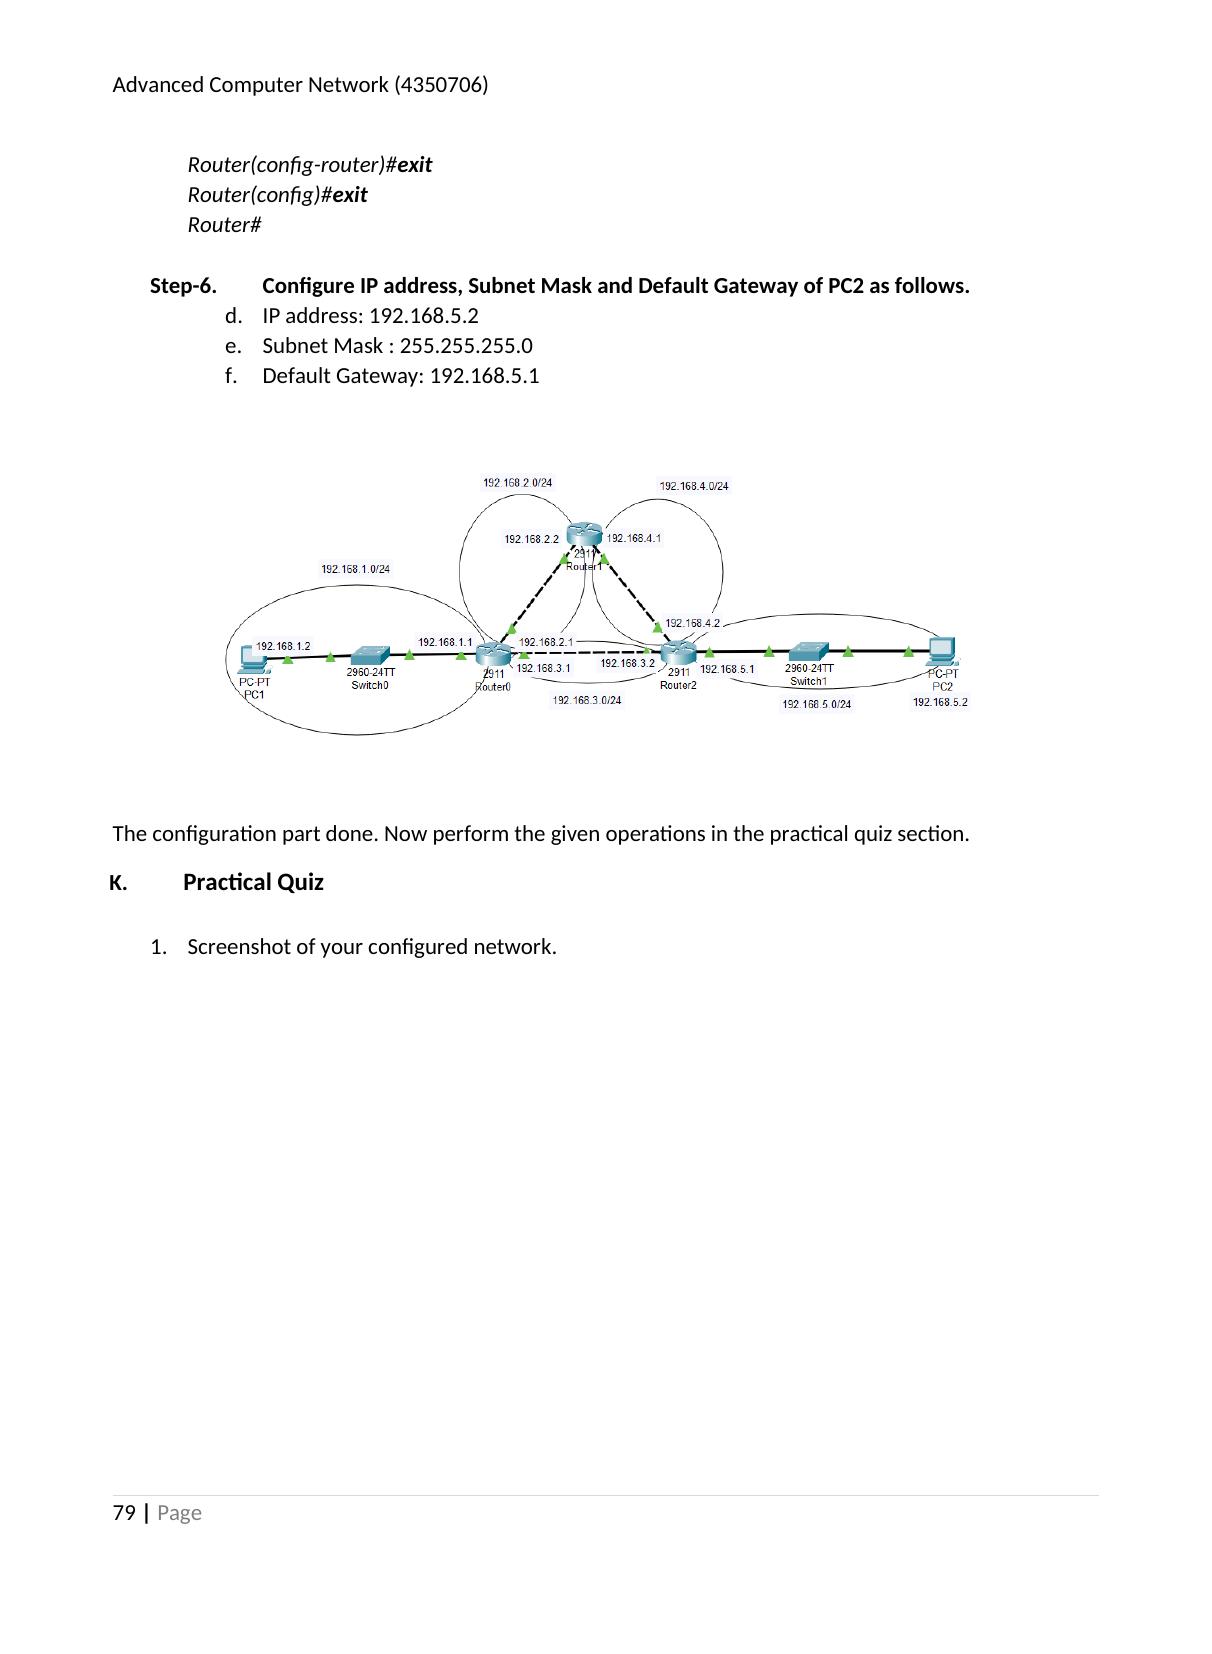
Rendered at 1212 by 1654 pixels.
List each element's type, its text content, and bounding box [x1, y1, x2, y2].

list Router(config-router)#exit [187, 150, 1099, 178]
list Default Gateway: 192.168.5.1 [225, 361, 1099, 389]
text The configuration part done. Now perform the given operations in the practical quiz section. [112, 819, 1099, 847]
list Practical Quiz [109, 866, 1099, 897]
picture [112, 408, 1097, 801]
list Configure IP address, Subnet Mask and Default Gateway of PC2 as follows. [150, 271, 1099, 299]
list Router(config)#exit [187, 180, 1099, 208]
list Subnet Mask : 255.255.255.0 [225, 331, 1099, 359]
list IP address: 192.168.5.2 [225, 301, 1099, 329]
list Screenshot of your configured network. [150, 932, 1099, 960]
list Router# [187, 210, 1099, 238]
